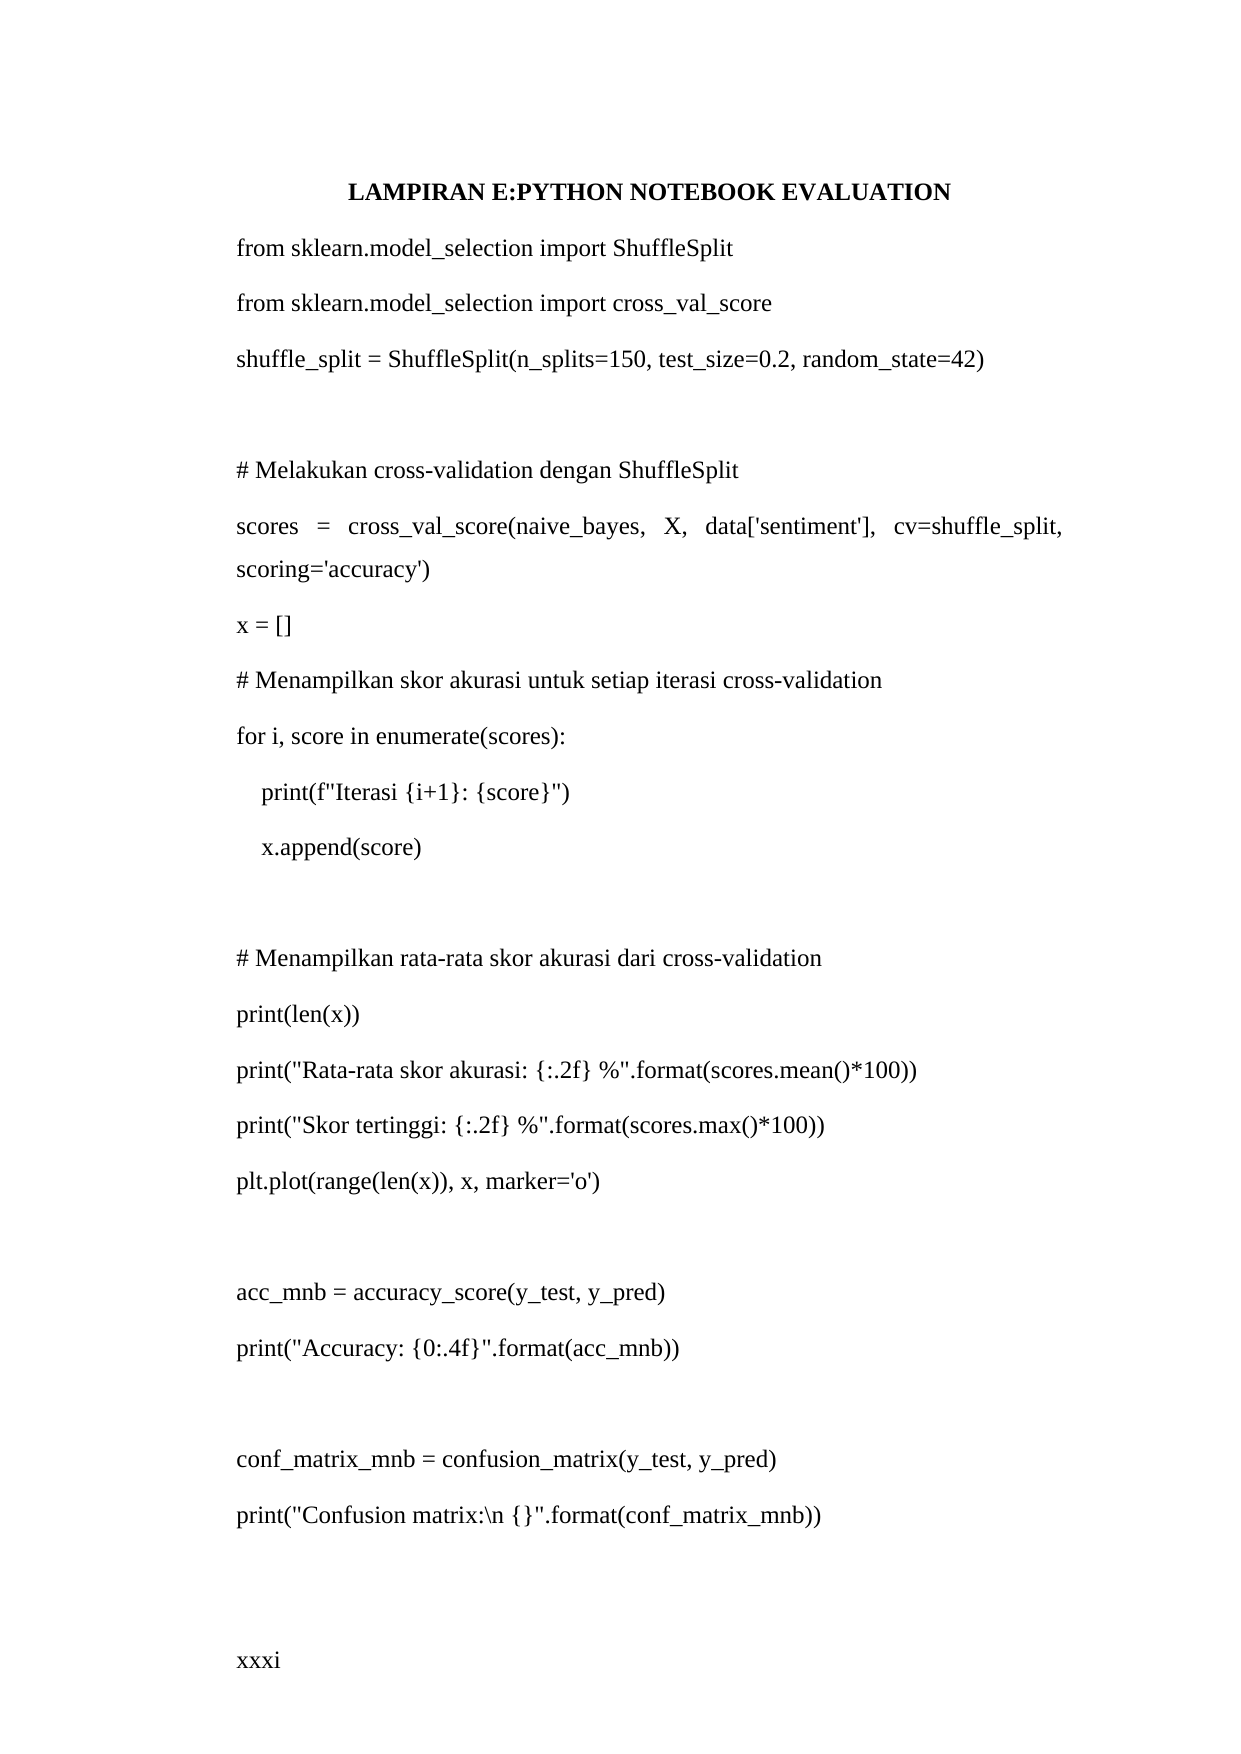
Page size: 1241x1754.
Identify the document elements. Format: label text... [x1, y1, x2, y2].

text x = [] [236, 610, 1063, 638]
text print("Rata-rata skor akurasi: {:.2f} %".format(scores.mean()*100)) [236, 1055, 1063, 1083]
text print(len(x)) [236, 999, 1063, 1028]
text shuffle_split = ShuffleSplit(n_splits=150, test_size=0.2, random_state=42) [236, 344, 1063, 373]
text # Menampilkan rata-rata skor akurasi dari cross-validation [236, 943, 1063, 972]
text acc_mnb = accuracy_score(y_test, y_pred) [236, 1277, 1063, 1306]
text print("Confusion matrix:\n {}".format(conf_matrix_mnb)) [236, 1500, 1063, 1528]
text conf_matrix_mnb = confusion_matrix(y_test, y_pred) [236, 1444, 1063, 1473]
text plt.plot(range(len(x)), x, marker='o') [236, 1166, 1063, 1195]
text print("Accuracy: {0:.4f}".format(acc_mnb)) [236, 1333, 1063, 1362]
subtitle LAMPIRAN E:PYTHON NOTEBOOK EVALUATION [236, 177, 1063, 206]
text x.append(score) [236, 832, 1063, 861]
text scores = cross_val_score(naive_bayes, X, data['sentiment'], cv=shuffle_split, scoring='accuracy') [236, 511, 1063, 583]
text print("Skor tertinggi: {:.2f} %".format(scores.max()*100)) [236, 1110, 1063, 1139]
text from sklearn.model_selection import ShuffleSplit [236, 233, 1063, 262]
text for i, score in enumerate(scores): [236, 721, 1063, 750]
text from sklearn.model_selection import cross_val_score [236, 288, 1063, 317]
text # Menampilkan skor akurasi untuk setiap iterasi cross-validation [236, 665, 1063, 694]
text print(f"Iterasi {i+1}: {score}") [236, 777, 1063, 805]
text # Melakukan cross-validation dengan ShuffleSplit [236, 455, 1063, 484]
